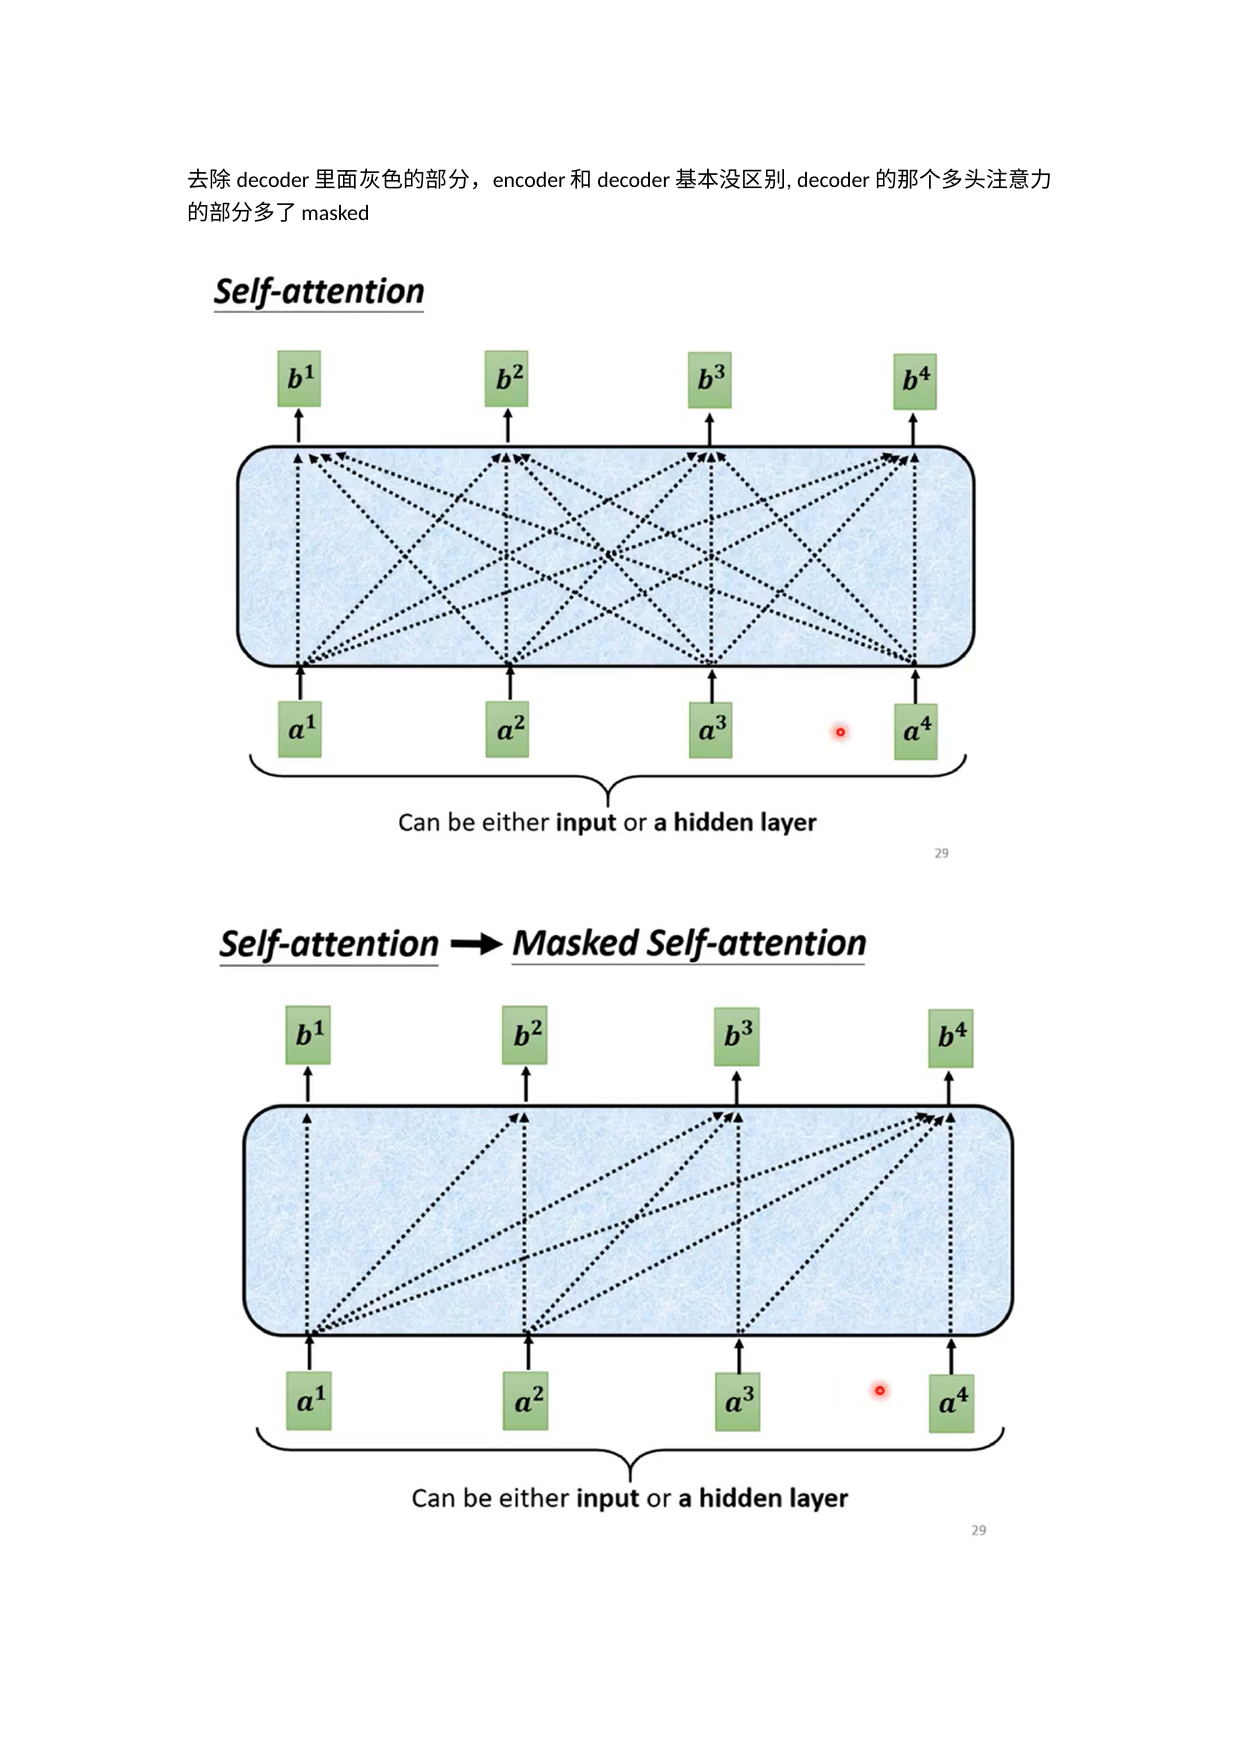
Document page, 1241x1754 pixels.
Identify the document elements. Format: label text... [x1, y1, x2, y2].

picture [187, 909, 1051, 1557]
picture [187, 259, 993, 870]
text 去除decoder里面灰色的部分，encoder和decoder基本没区别, decoder的那个多头注意力的部分多了masked [187, 162, 1053, 227]
